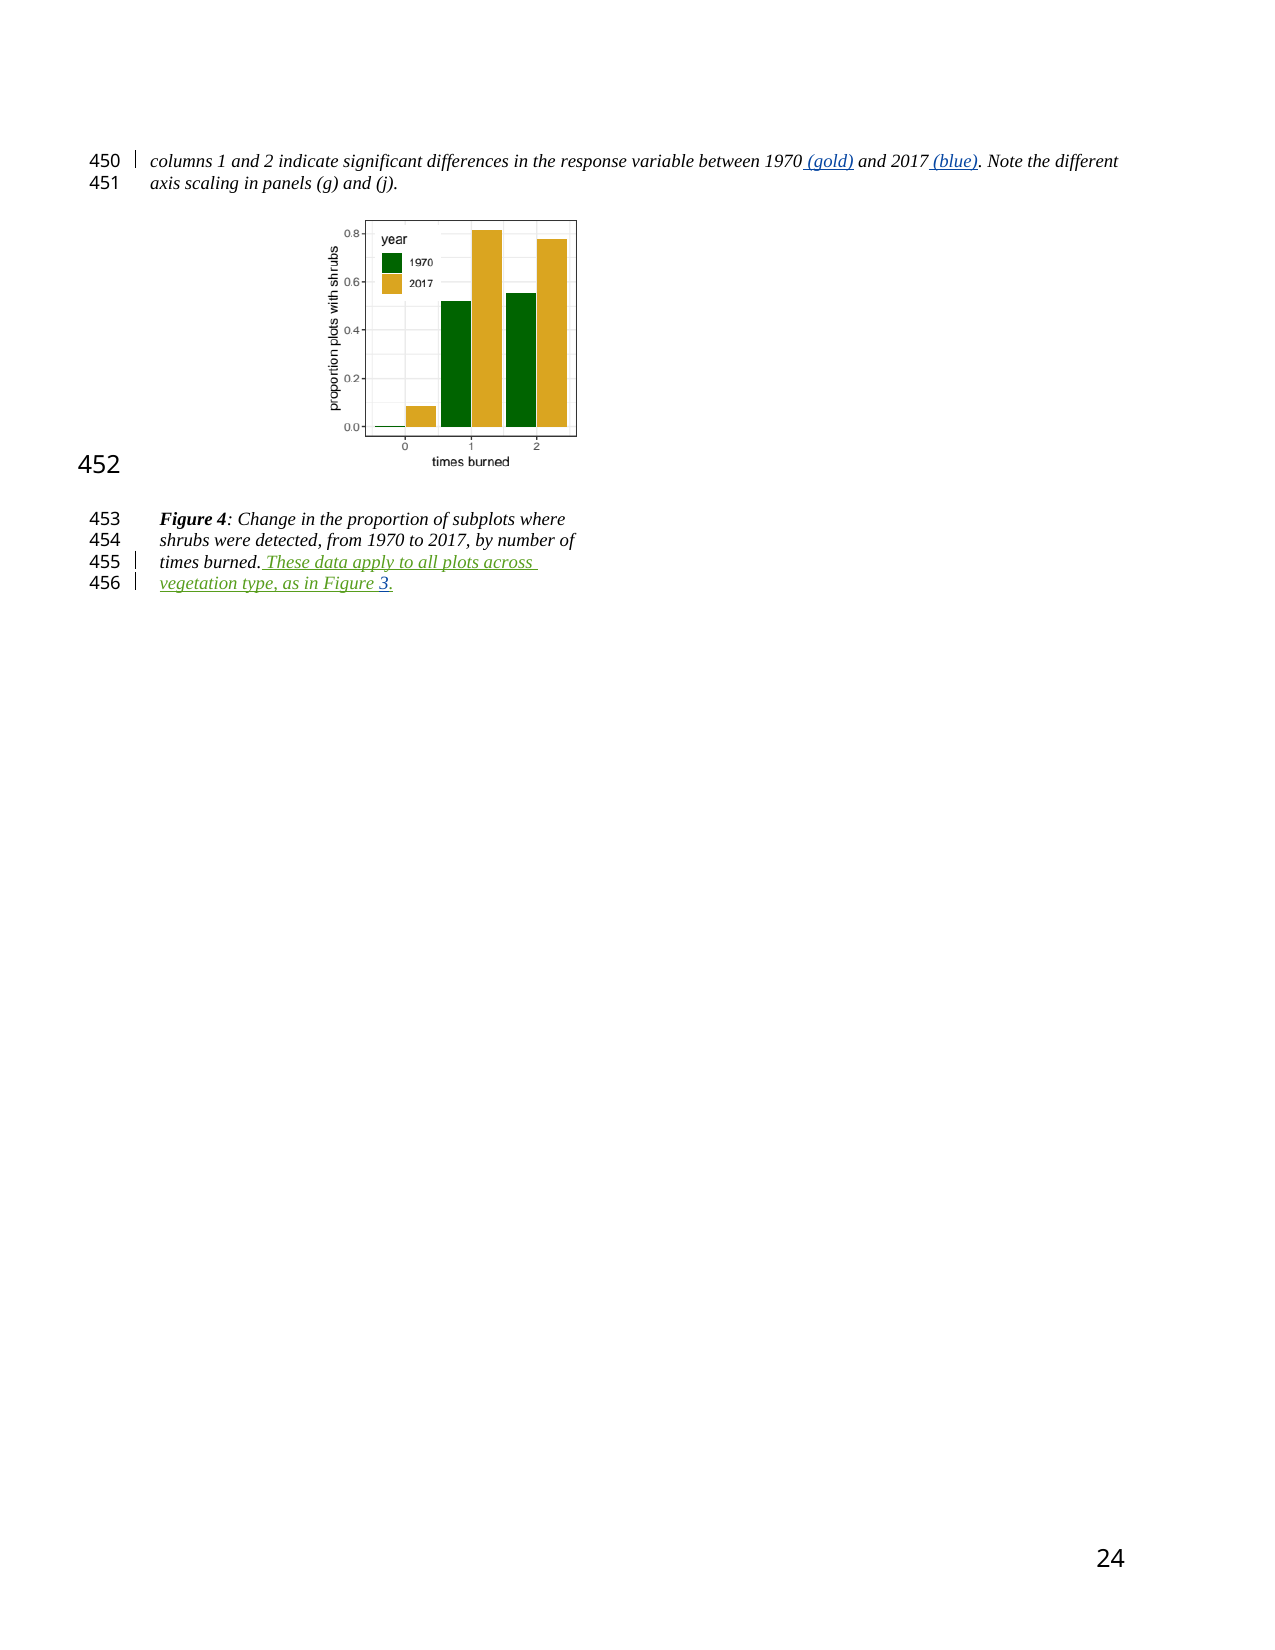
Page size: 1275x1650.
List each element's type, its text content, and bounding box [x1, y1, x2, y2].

text Figure 4: Change in the proportion of subplots where shrubs were detected, from 1970 to 2017, by number of times burned. [159, 507, 581, 594]
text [150, 150, 1125, 193]
